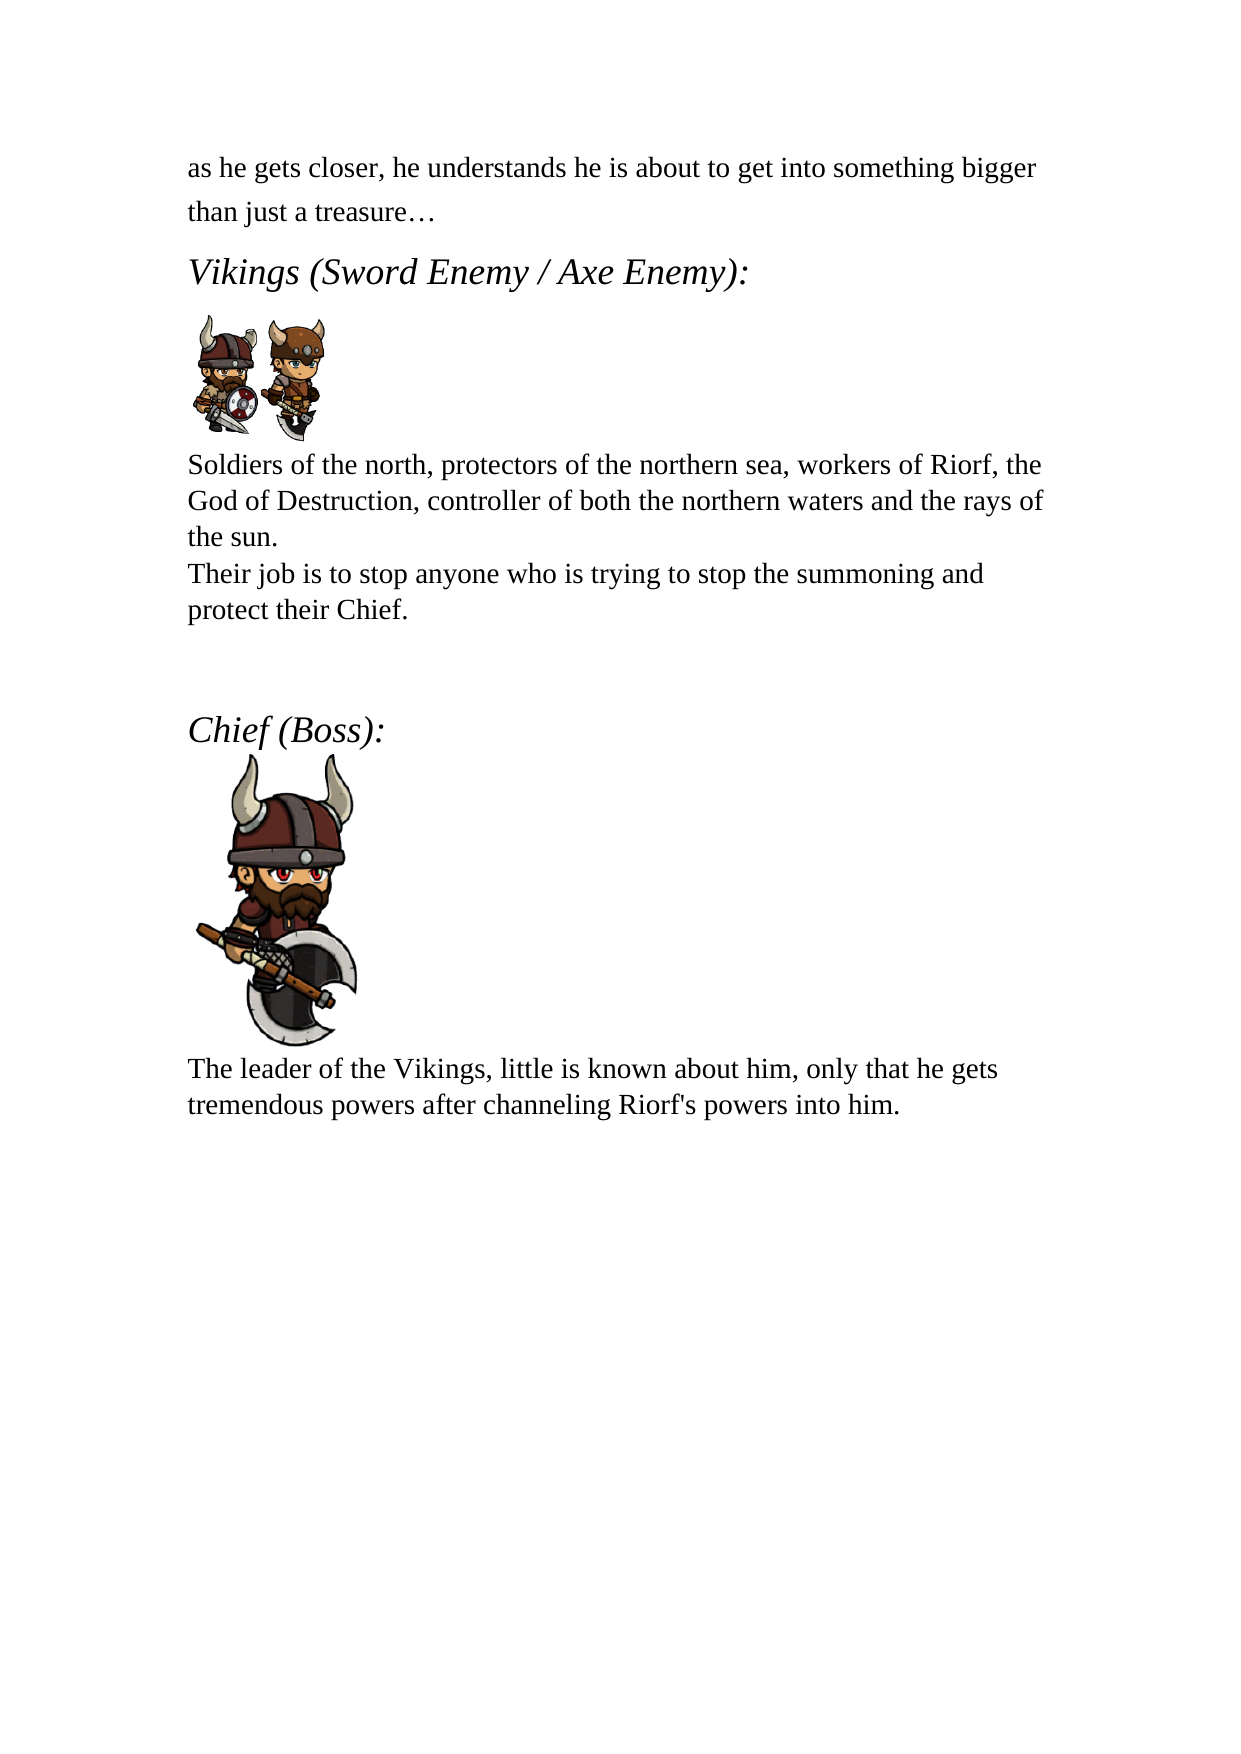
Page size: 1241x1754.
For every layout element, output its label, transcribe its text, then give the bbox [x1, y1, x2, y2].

picture [187, 294, 330, 445]
picture [187, 753, 363, 1049]
text Chief (Boss): The leader of the Vikings, little is known about him, only that he gets tremendous powers after channeling Riorf's powers into him. [187, 708, 1053, 1121]
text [187, 150, 1053, 229]
text Vikings (Sword Enemy / Axe Enemy): Soldiers of the north, protectors of the northern sea, workers of Riorf, the God of Destruction, controller of both the northern waters and the rays of the sun. Their job is to stop anyone who is trying to stop the summoning and protect their Chief. [187, 249, 1053, 625]
